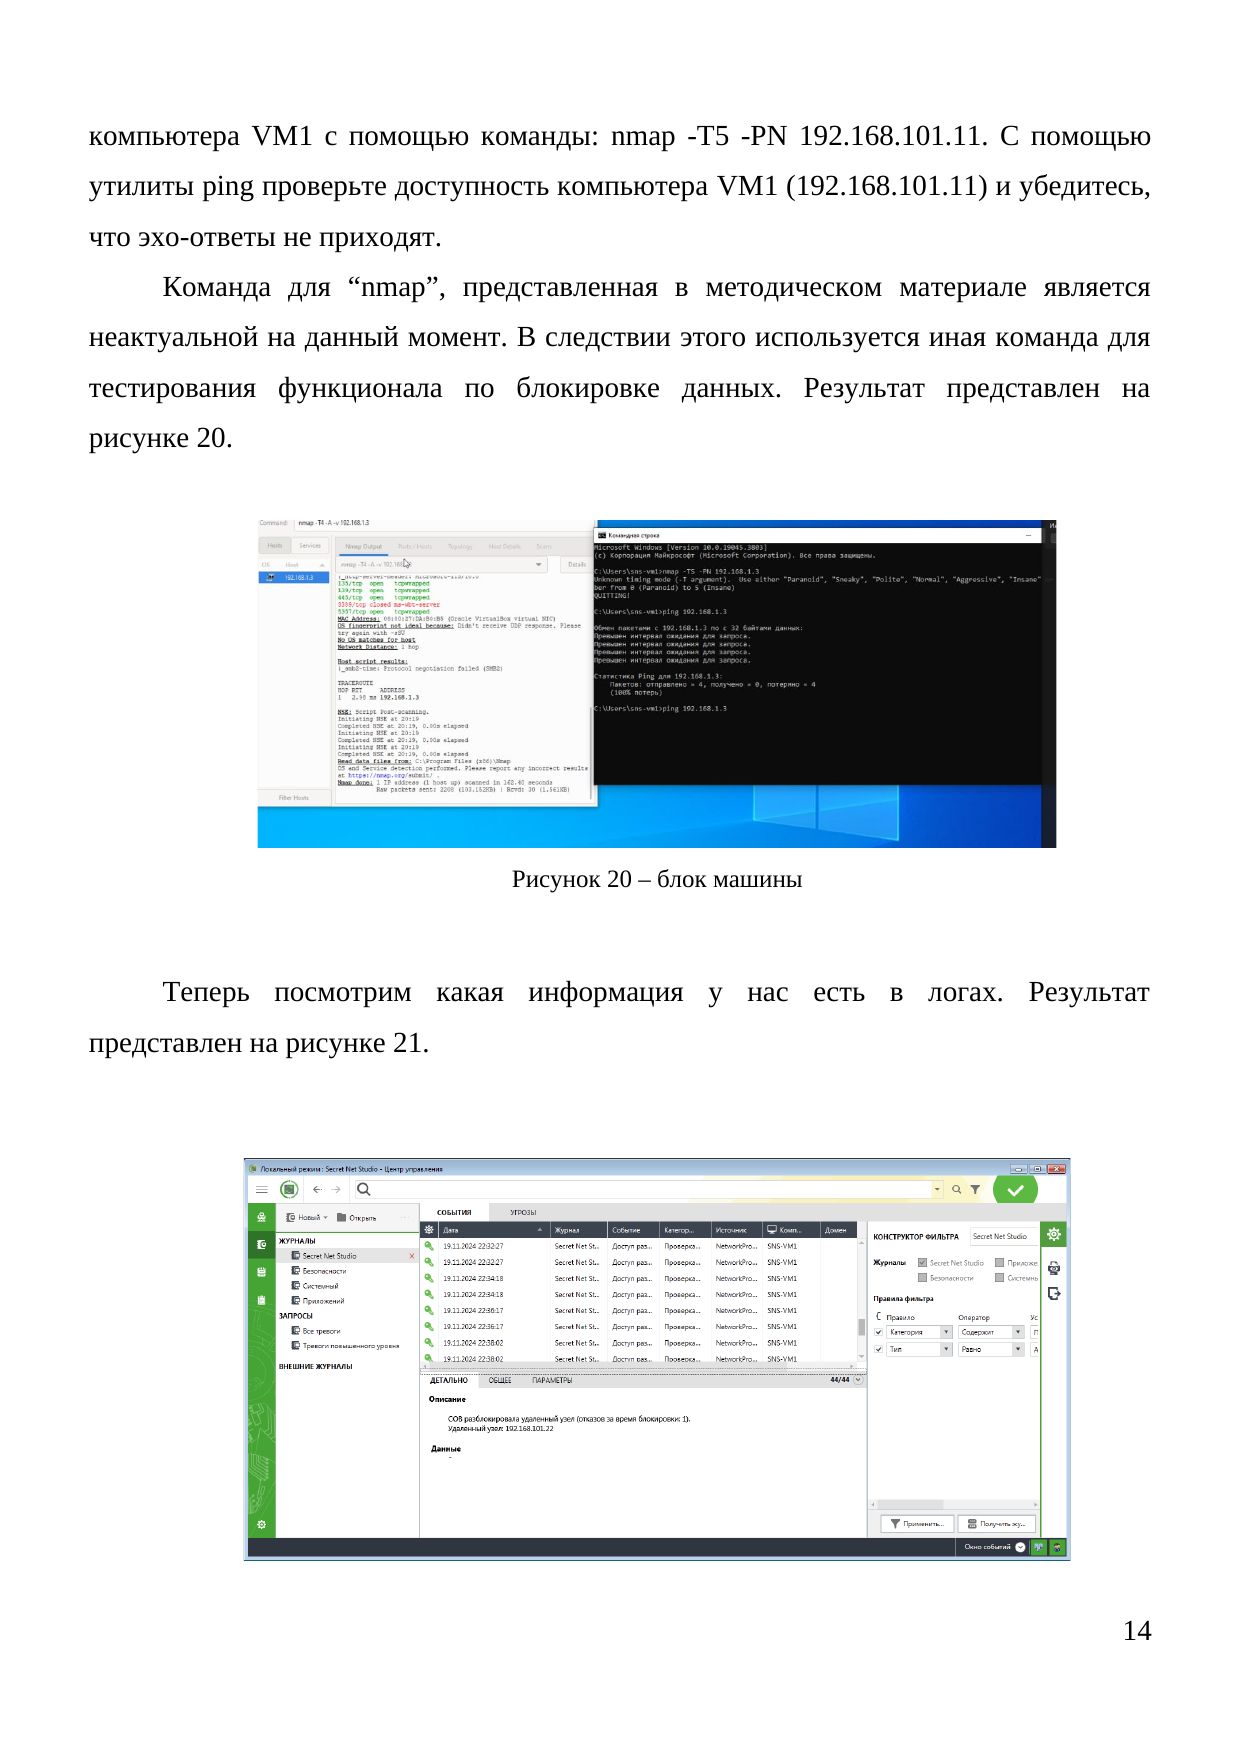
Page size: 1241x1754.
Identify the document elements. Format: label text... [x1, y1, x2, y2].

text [89, 118, 1152, 252]
text Теперь посмотрим какая информация у нас есть в логах. Результат представлен на рисунке 21. [89, 974, 1152, 1058]
text Рисунок 20 – блок машины [89, 864, 1152, 893]
text Команда для “nmap”, представленная в методическом материале является неактуальной на данный момент. В следствии этого используется иная команда для тестирования функционала по блокировке данных. Результат представлен на рисунке 20. [89, 269, 1152, 453]
picture [243, 1158, 1071, 1561]
picture [257, 520, 1057, 848]
